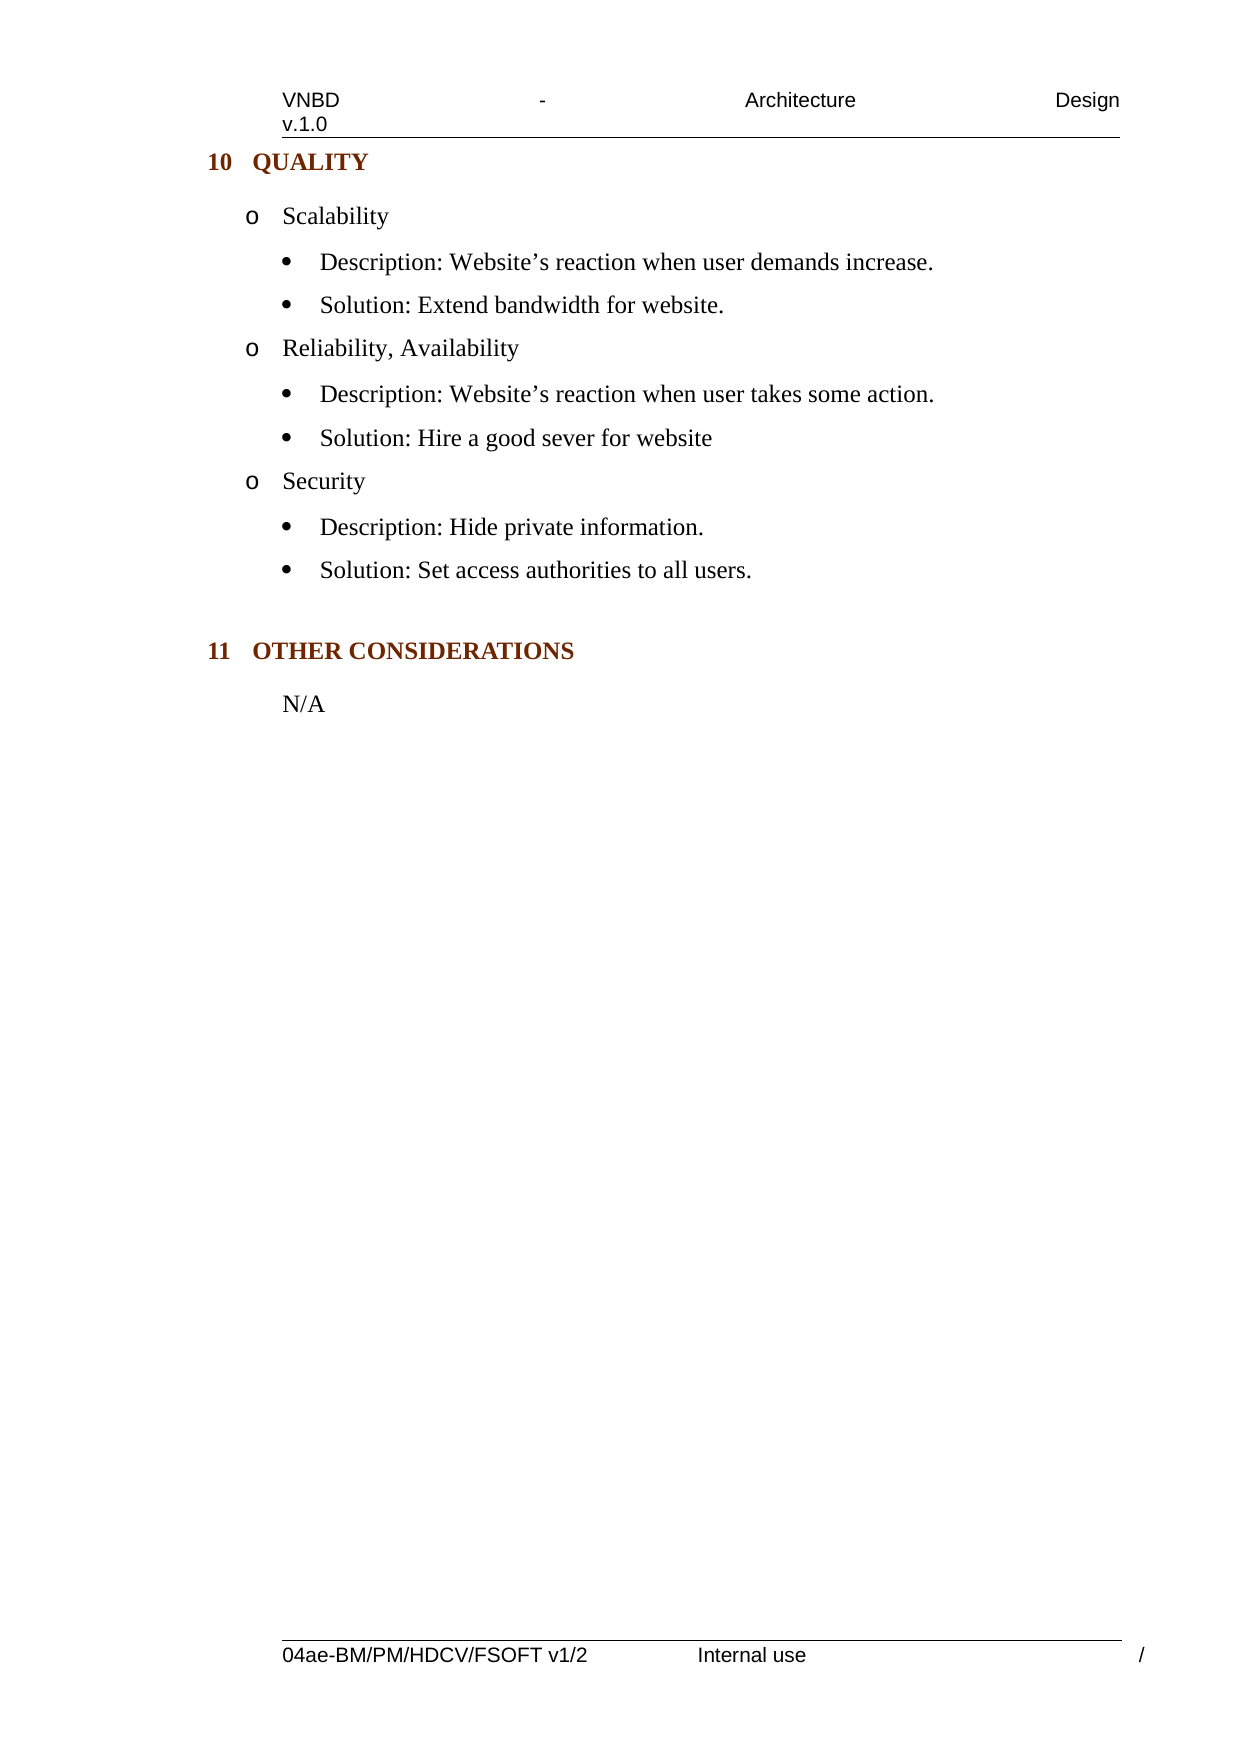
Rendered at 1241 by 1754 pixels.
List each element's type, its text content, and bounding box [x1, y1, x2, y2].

list Security [244, 466, 1122, 497]
list Reliability, Availability [244, 333, 1122, 364]
list Scalability [244, 201, 1122, 232]
list Solution: Extend bandwidth for website. [282, 290, 1122, 319]
text N/A [282, 689, 1122, 718]
subtitle Other Considerations [207, 636, 1122, 664]
list Solution: Set access authorities to all users. [282, 555, 1122, 584]
list Description: Hide private information. [282, 512, 1122, 541]
list Description: Website’s reaction when user takes some action. [282, 379, 1122, 408]
list Description: Website’s reaction when user demands increase. [282, 247, 1122, 276]
list Solution: Hire a good sever for website [282, 423, 1122, 451]
subtitle Quality [207, 147, 1122, 176]
